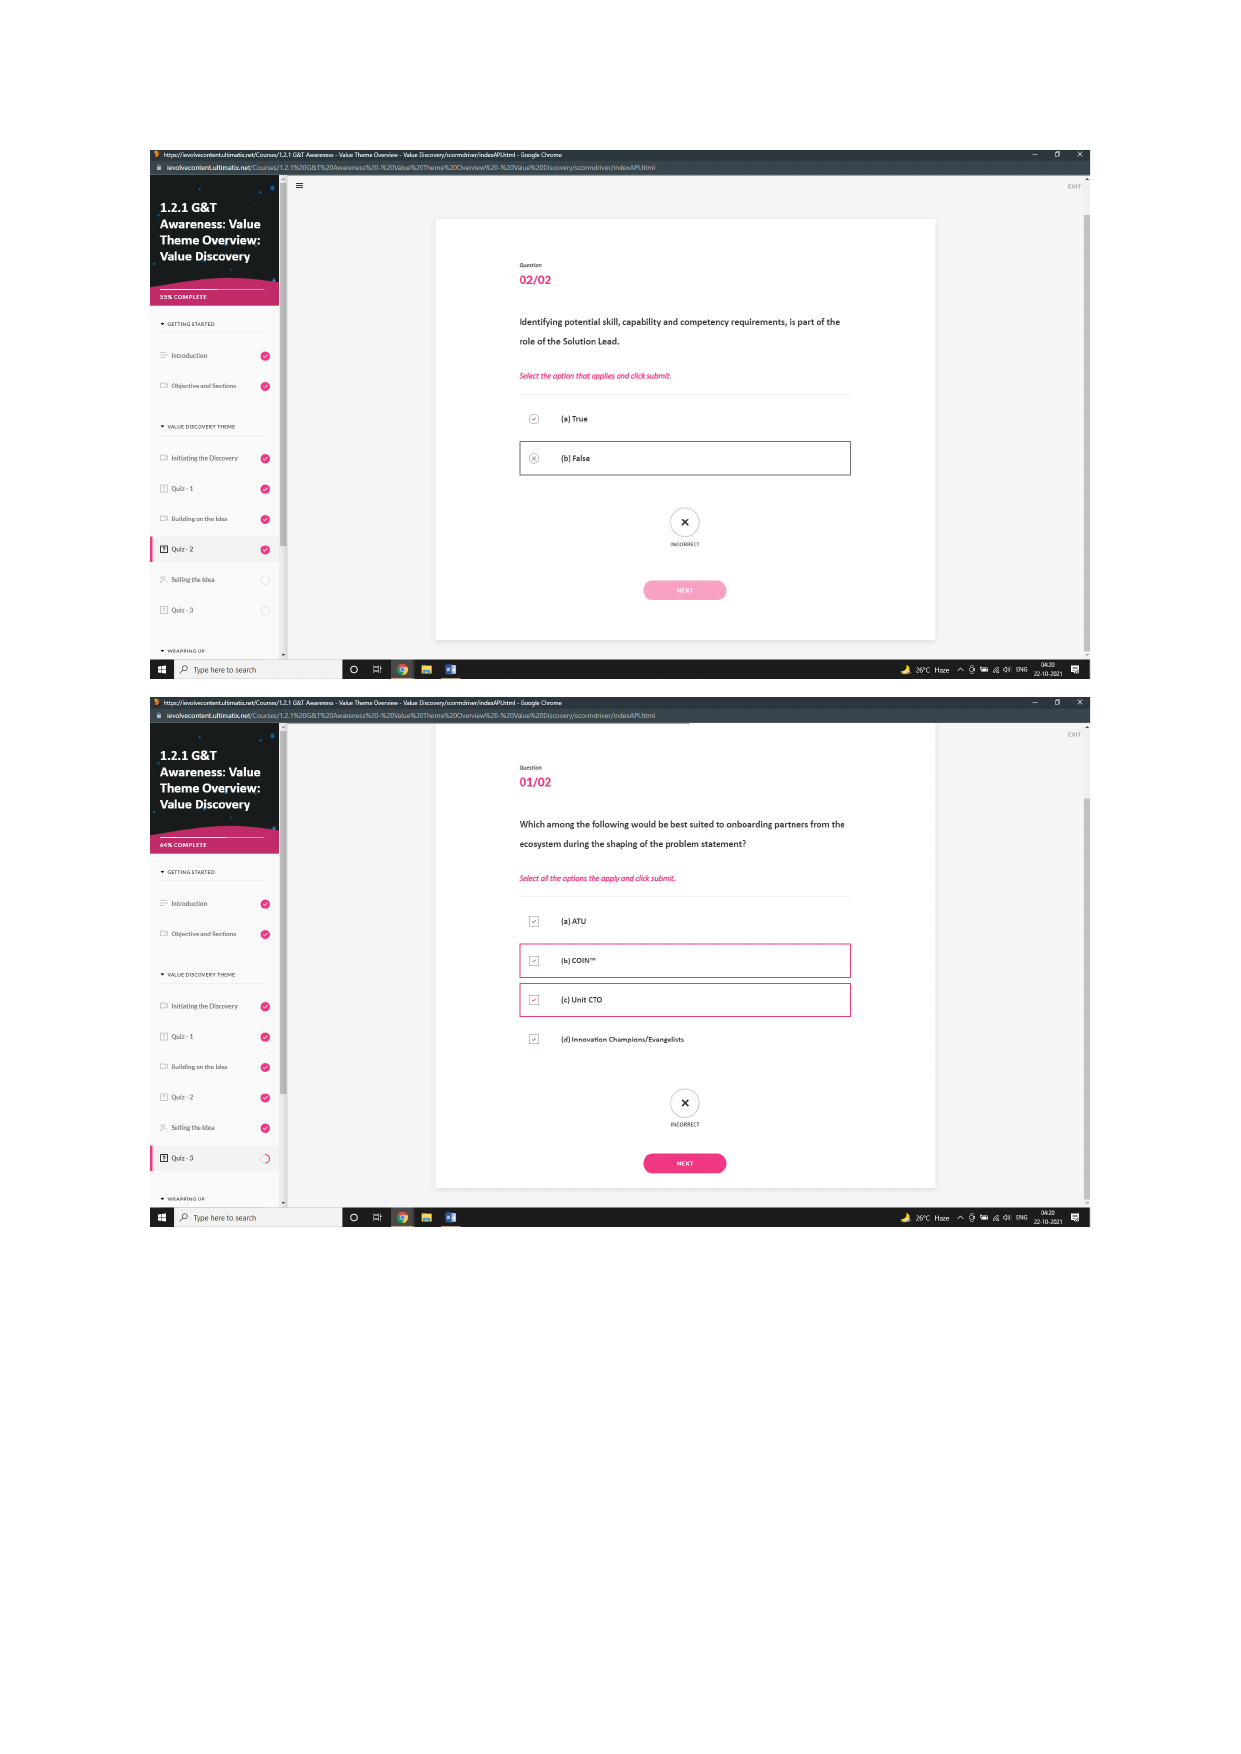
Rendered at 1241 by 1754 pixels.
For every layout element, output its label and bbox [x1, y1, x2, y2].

picture [150, 150, 1091, 679]
picture [150, 697, 1091, 1227]
